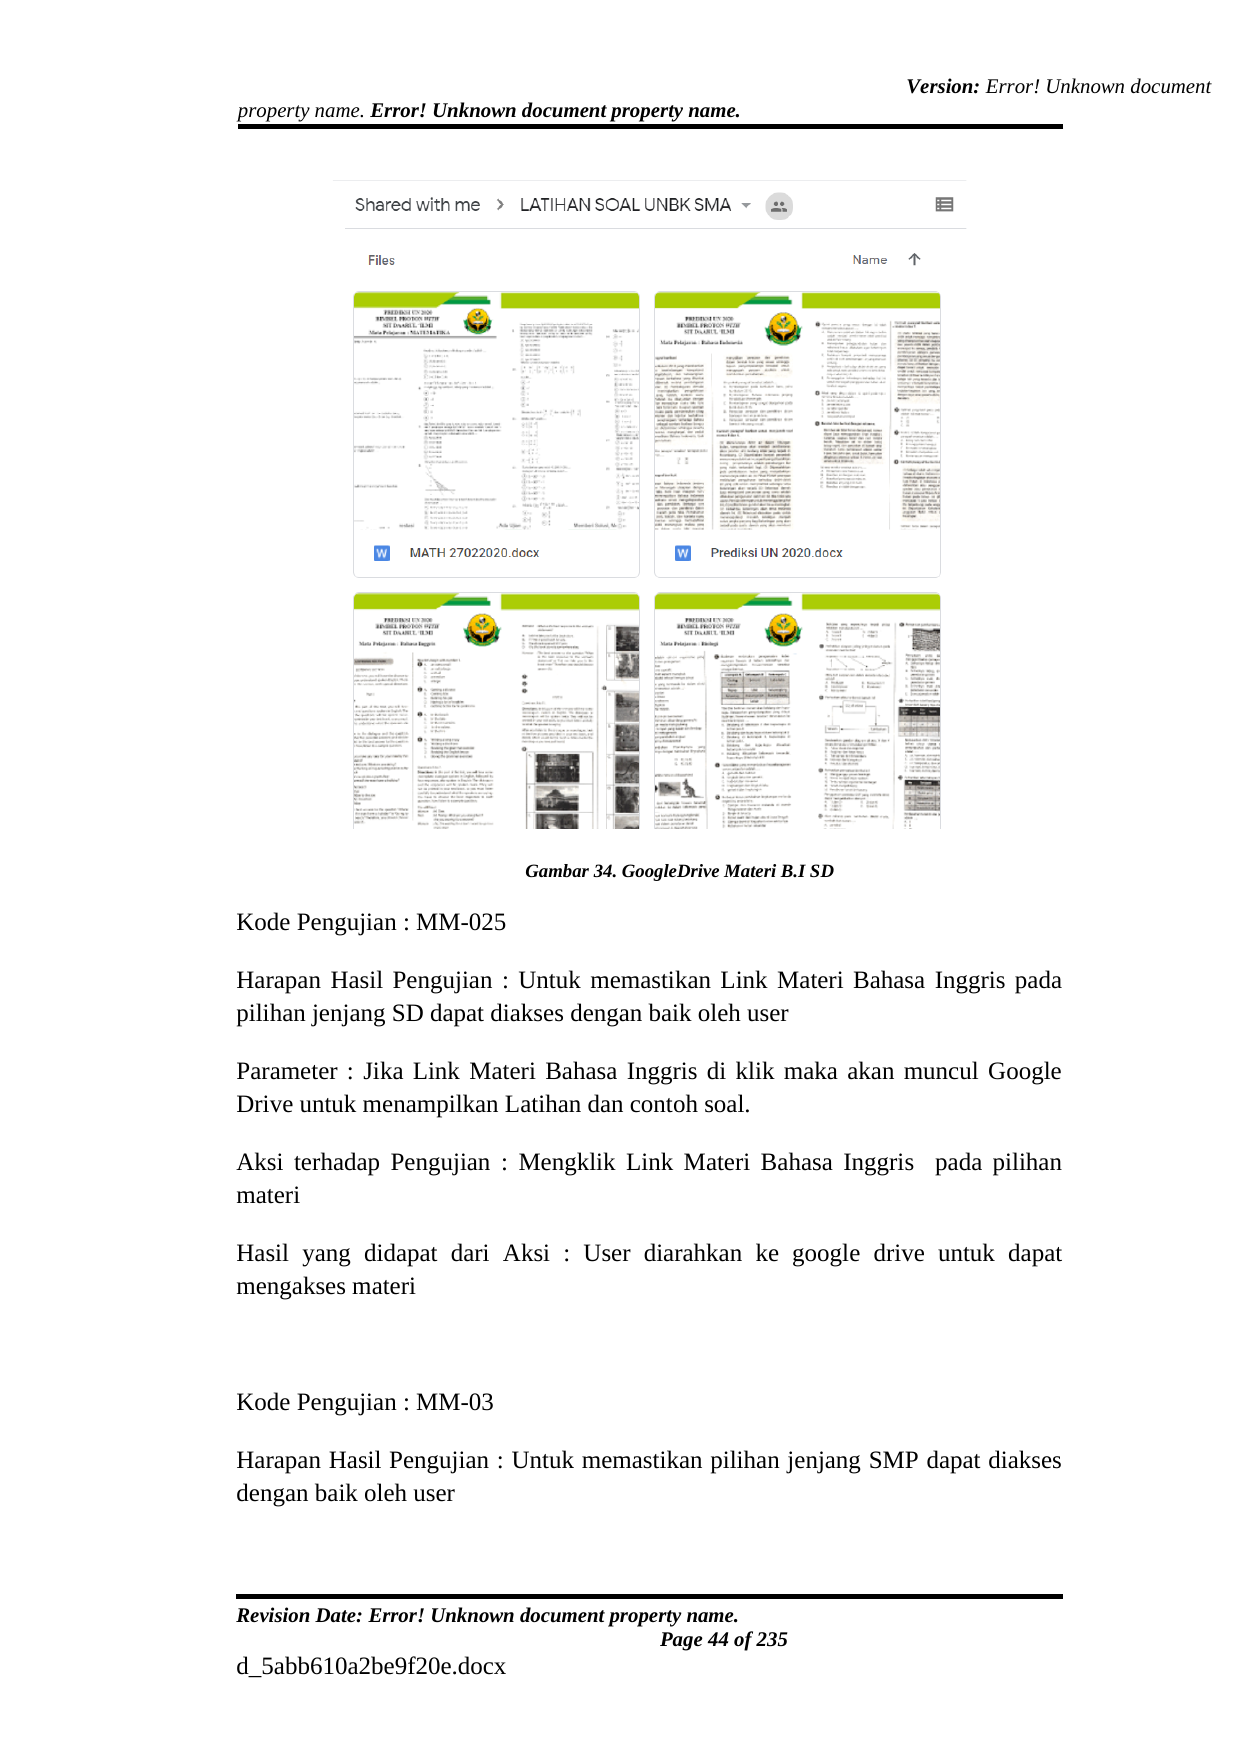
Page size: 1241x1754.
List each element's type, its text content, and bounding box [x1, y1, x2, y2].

text Hasil yang didapat dari Aksi : User diarahkan ke google drive untuk dapat mengakses materi [236, 1238, 1063, 1300]
text Gambar 34. GoogleDrive Materi B.I SD [296, 860, 1063, 882]
text Kode Pengujian : MM-03 [236, 1387, 1063, 1416]
text Parameter : Jika Link Materi Bahasa Inggris di klik maka akan muncul Google Drive untuk menampilkan Latihan dan contoh soal. [236, 1056, 1063, 1118]
text Harapan Hasil Pengujian : Untuk memastikan Link Materi Bahasa Inggris pada pilihan jenjang SD dapat diakses dengan baik oleh user [236, 965, 1063, 1027]
text Harapan Hasil Pengujian : Untuk memastikan pilihan jenjang SMP dapat diakses dengan baik oleh user [236, 1445, 1063, 1507]
picture [332, 177, 967, 832]
text Aksi terhadap Pengujian : Mengklik Link Materi Bahasa Inggris pada pilihan materi [236, 1147, 1063, 1209]
text Kode Pengujian : MM-025 [236, 907, 1063, 936]
